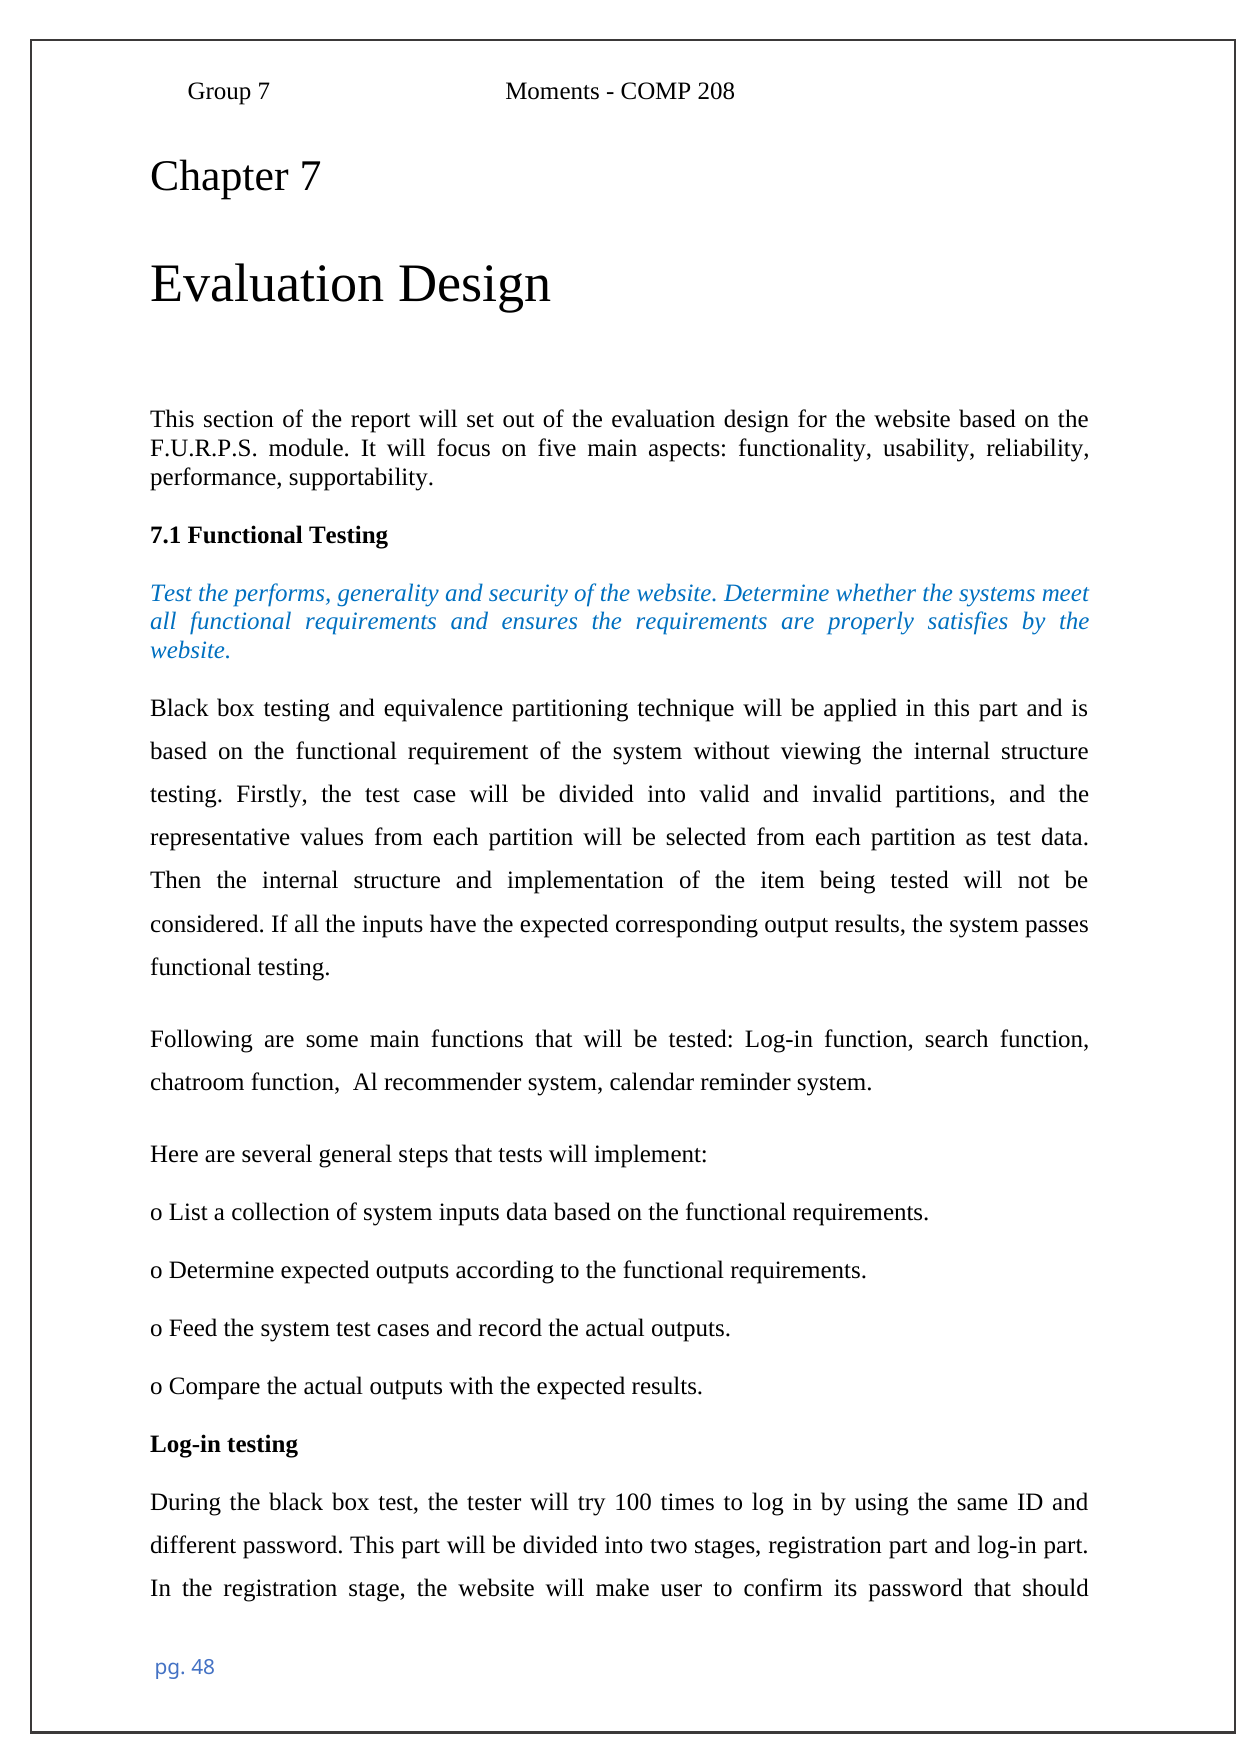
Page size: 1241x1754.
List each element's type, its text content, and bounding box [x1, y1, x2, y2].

text o List a collection of system inputs data based on the functional requirements. [150, 1197, 1090, 1226]
text Following are some main functions that will be tested: Log-in function, search function, chatroom function, Al recommender system, calendar reminder system. [150, 1024, 1090, 1096]
text o Determine expected outputs according to the functional requirements. [150, 1255, 1090, 1284]
text Log-in testing [150, 1429, 1090, 1458]
text Black box testing and equivalence partitioning technique will be applied in this part and is based on the functional requirement of the system without viewing the internal structure testing. Firstly, the test case will be divided into valid and invalid partitions, and the representative values from each partition will be selected from each partition as test data. Then the internal structure and implementation of the item being tested will not be considered. If all the inputs have the expected corresponding output results, the system passes functional testing. [150, 693, 1090, 981]
text Chapter 7 [150, 150, 1090, 200]
text Test the performs, generality and security of the website. Determine whether the systems meet all functional requirements and ensures the requirements are properly satisfies by the website. [150, 578, 1090, 664]
text This section of the report will set out of the evaluation design for the website based on the F.U.R.P.S. module. It will focus on five main aspects: functionality, usability, reliability, performance, supportability. [150, 404, 1090, 491]
text o Compare the actual outputs with the expected results. [150, 1371, 1090, 1400]
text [150, 1487, 1090, 1602]
text 7.1 Functional Testing [150, 520, 1090, 548]
text Evaluation Design [150, 251, 1090, 313]
text Here are several general steps that tests will implement: [150, 1139, 1090, 1168]
text o Feed the system test cases and record the actual outputs. [150, 1313, 1090, 1342]
